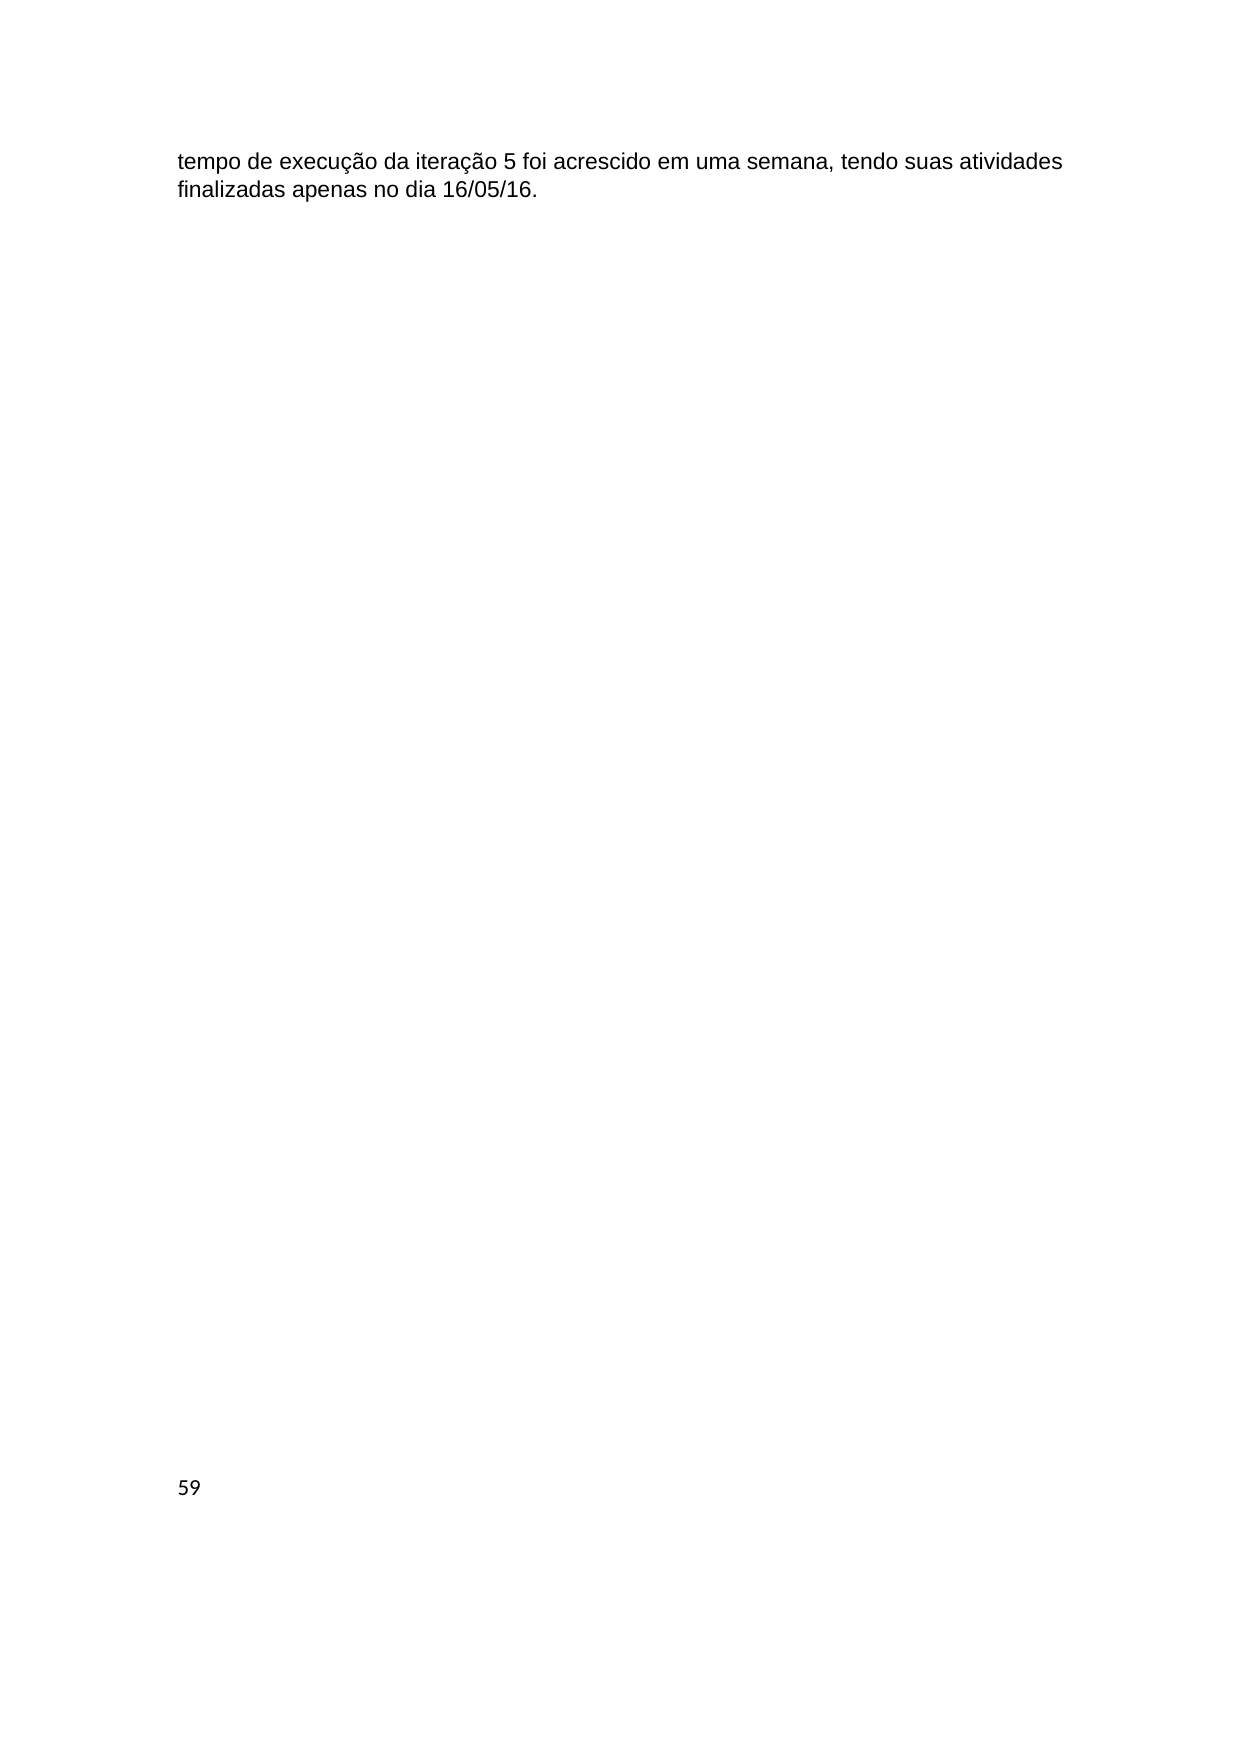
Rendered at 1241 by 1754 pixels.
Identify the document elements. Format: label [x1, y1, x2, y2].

text [177, 148, 1063, 202]
